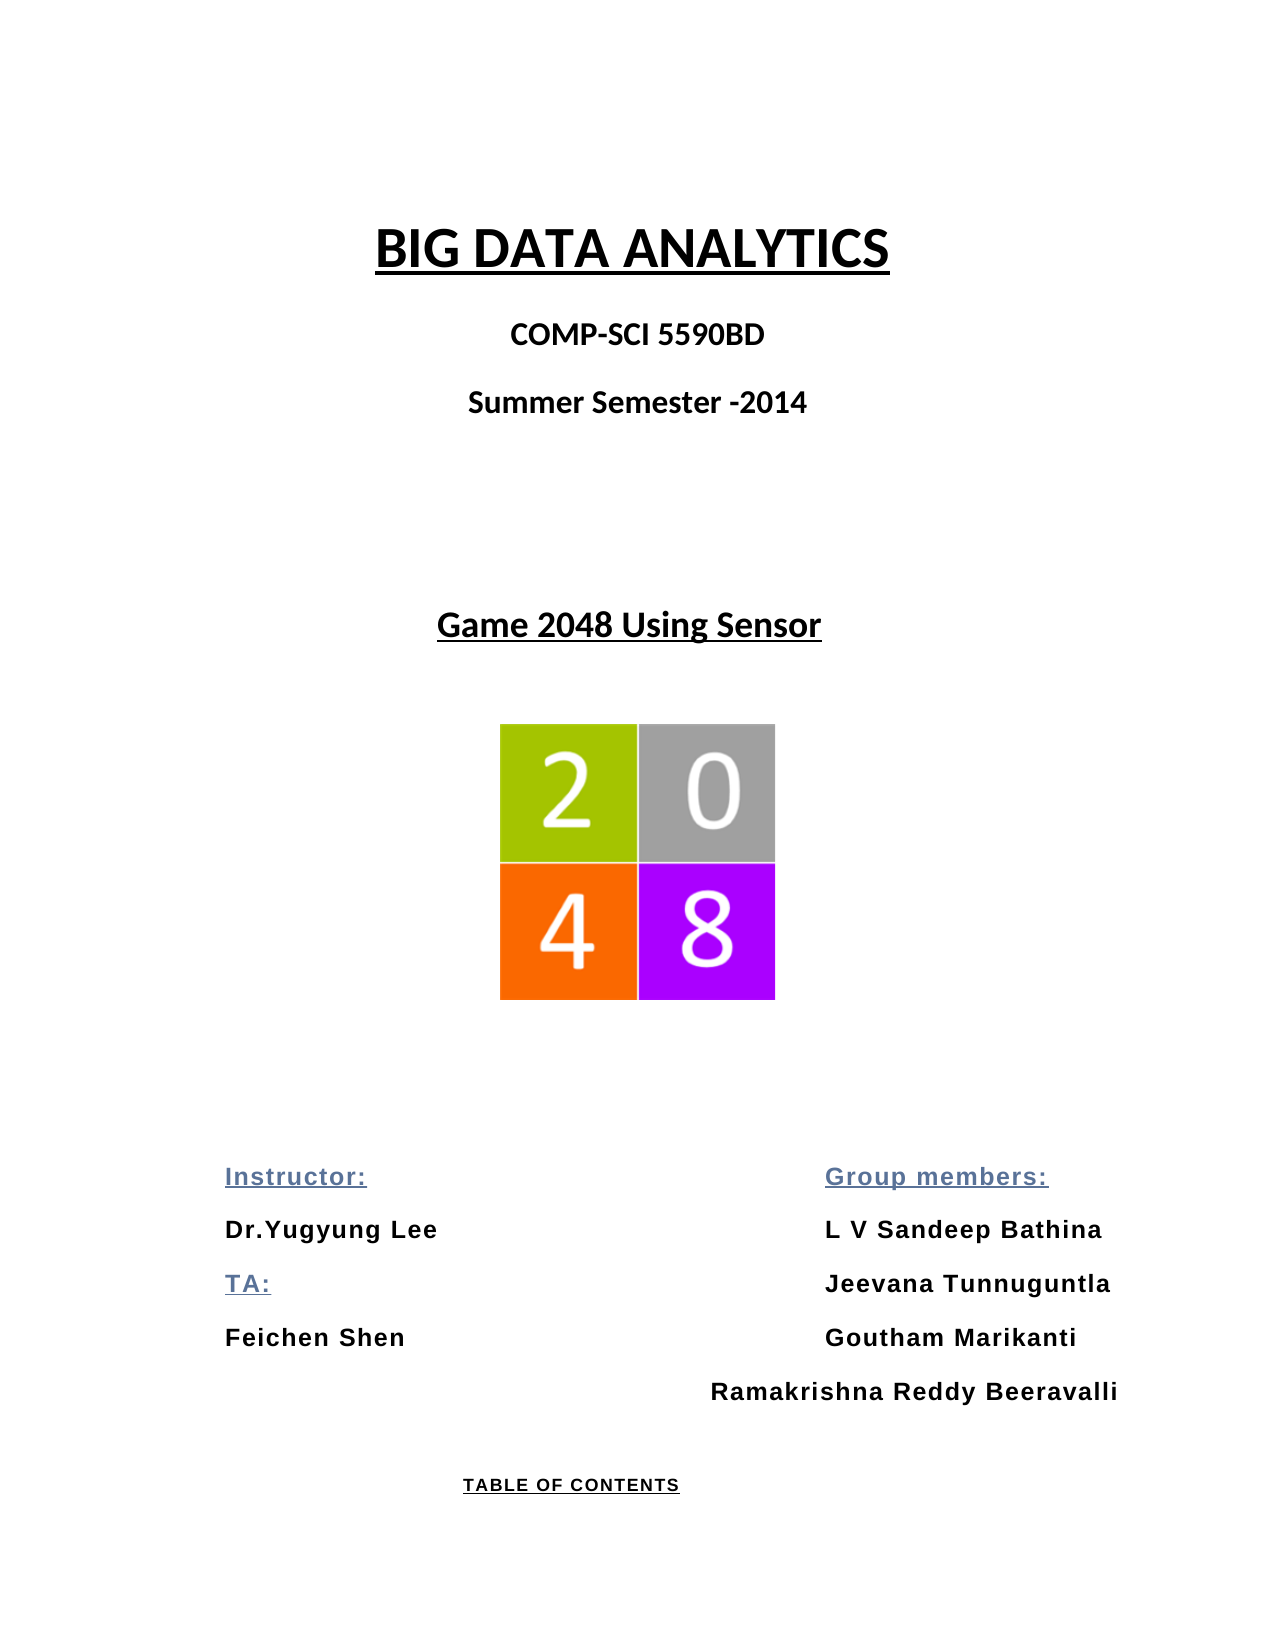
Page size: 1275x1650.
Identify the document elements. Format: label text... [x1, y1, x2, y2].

text Instructor: Group members: [150, 1162, 1125, 1190]
text Summer Semester -2014 [150, 381, 1125, 421]
text Dr.Yugyung Lee L V Sandeep Bathina [150, 1215, 1125, 1244]
text Feichen Shen Goutham Marikanti [150, 1323, 1125, 1352]
text COMP-SCI 5590BD [150, 313, 1125, 354]
text Ramakrishna Reddy Beeravalli [150, 1377, 1125, 1406]
text TA: Jeevana Tunnuguntla [150, 1269, 1125, 1298]
text Game 2048 Using Sensor [150, 601, 1125, 646]
picture [500, 724, 775, 1000]
text BIG DATA ANALYTICS [150, 210, 1125, 282]
text TABLE OF CONTENTS [150, 1475, 1125, 1496]
